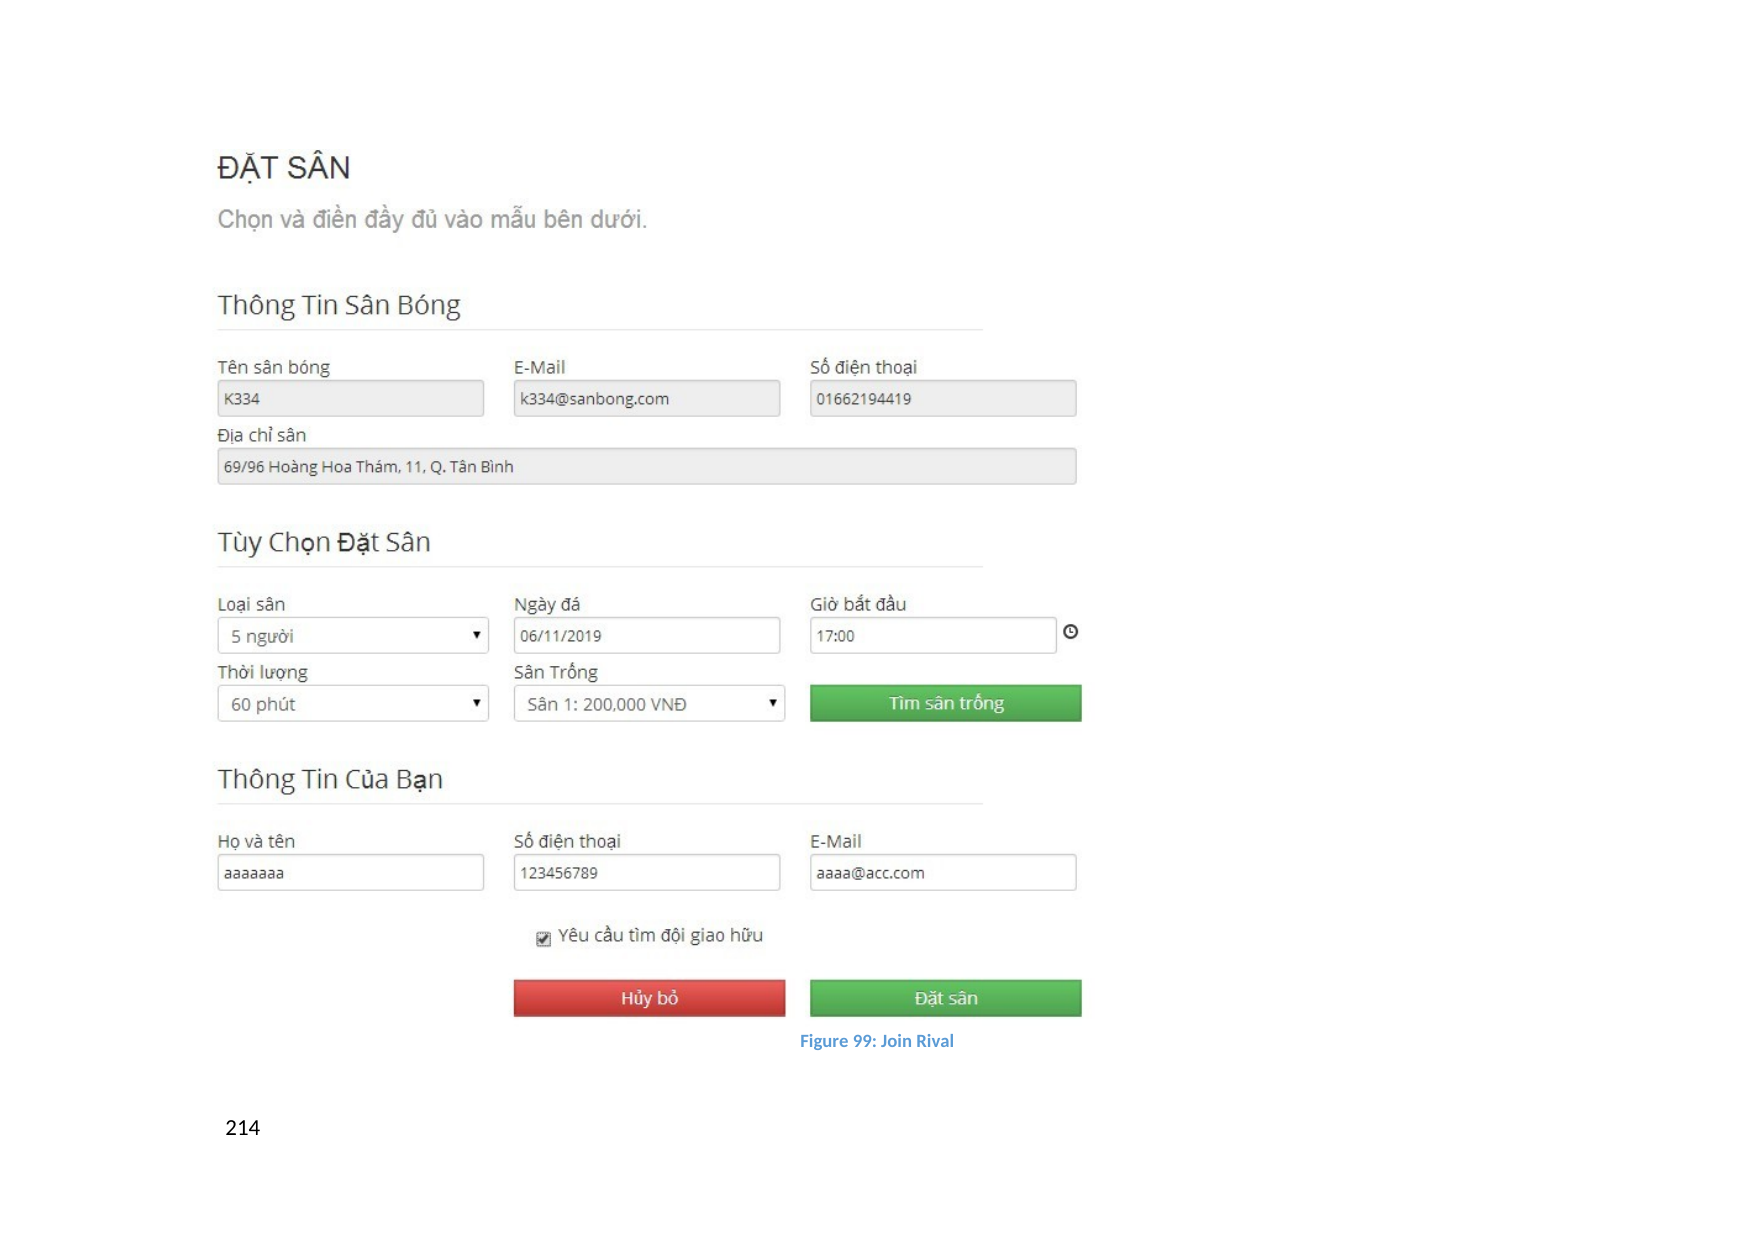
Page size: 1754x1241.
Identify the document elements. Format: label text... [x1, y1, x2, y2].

picture [193, 149, 1114, 1028]
text Figure 99: Join Rival [150, 1029, 1604, 1052]
